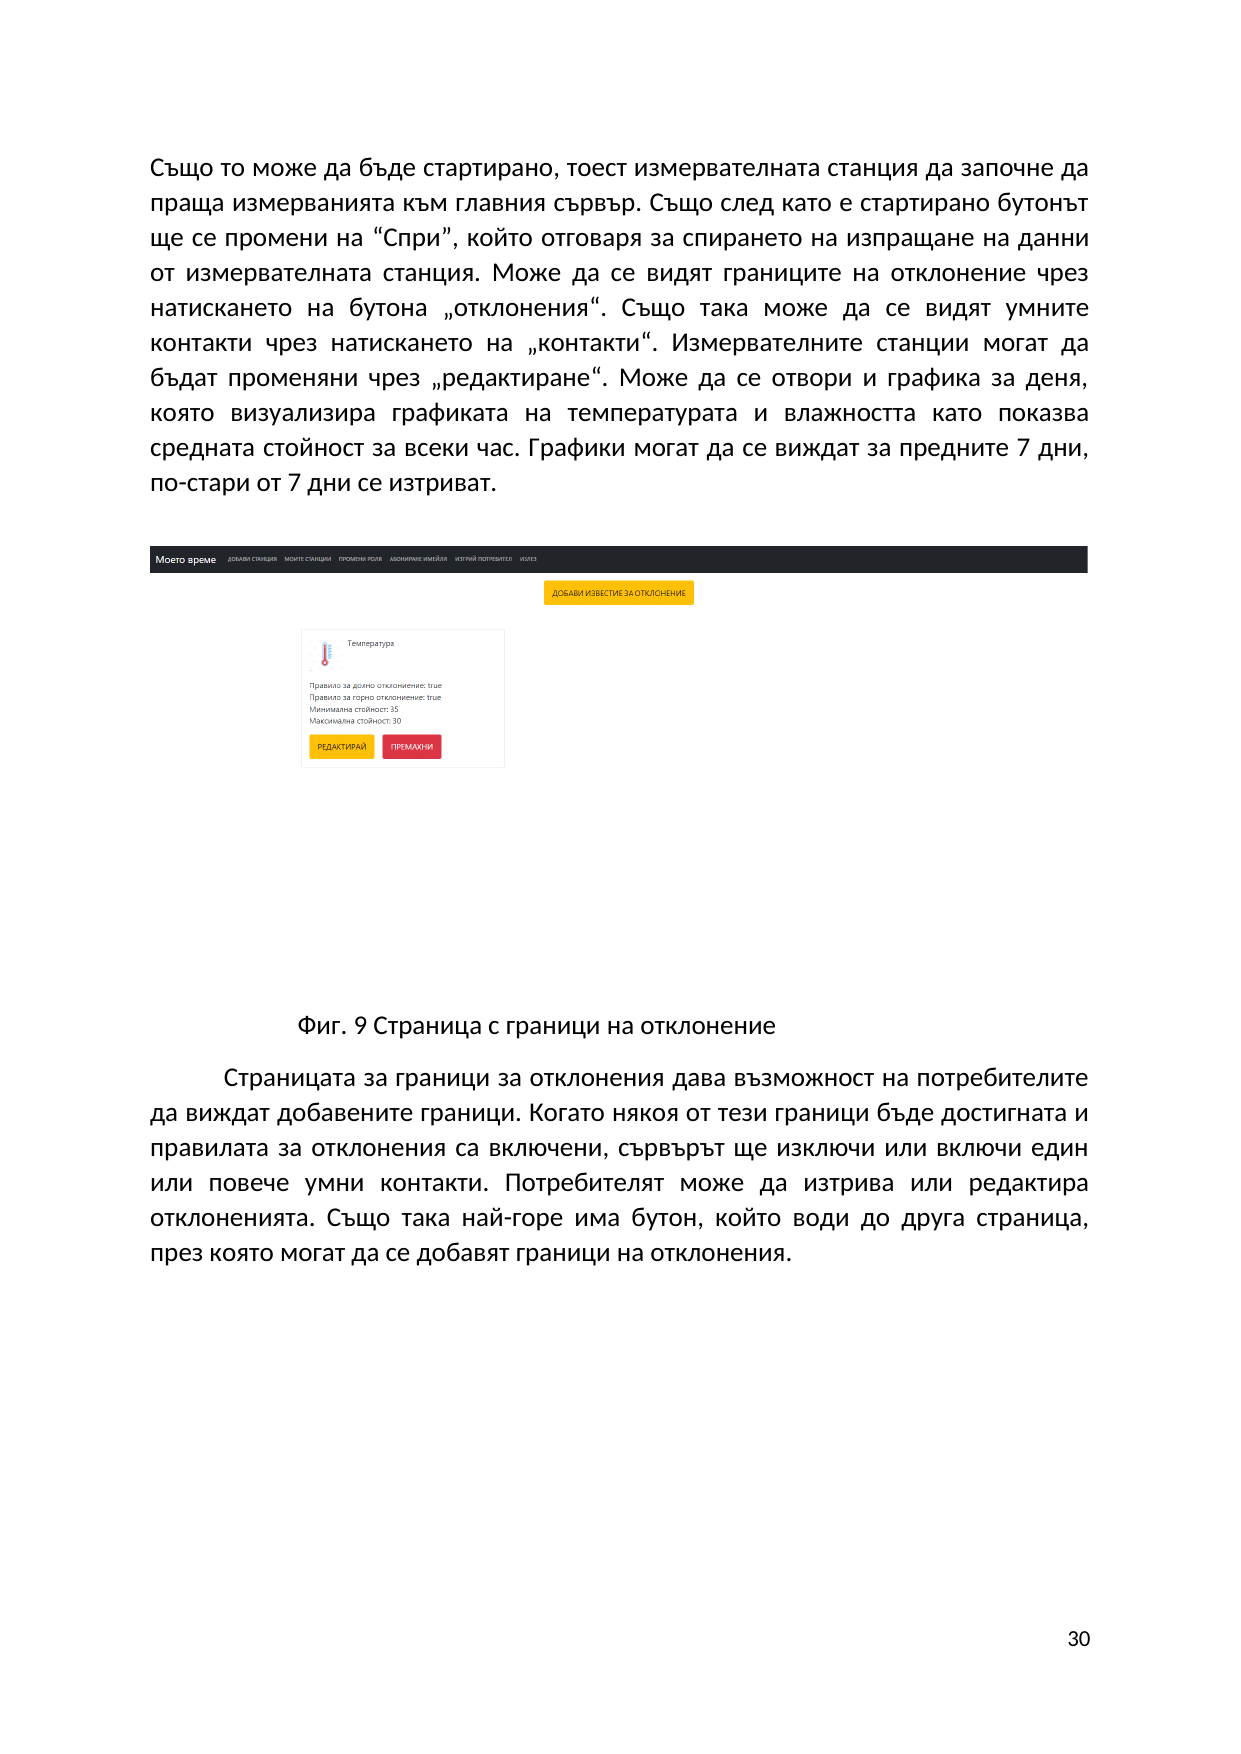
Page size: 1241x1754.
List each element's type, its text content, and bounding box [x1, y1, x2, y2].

text Фиг. 9 Страница с граници на отклонение [150, 1008, 1090, 1041]
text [150, 150, 1090, 498]
text Страницата за граници за отклонения дава възможност на потребителите да виждат добавените граници. Когато някоя от тези граници бъде достигната и правилата за отклонения са включени, сървърът ще изключи или включи един или повече умни контакти. Потребителят може да изтрива или редактира отклоненията. Също така най-горе има бутон, който води до друга страница, през която могат да се добавят граници на отклонения. [150, 1060, 1090, 1268]
picture [150, 546, 1088, 990]
